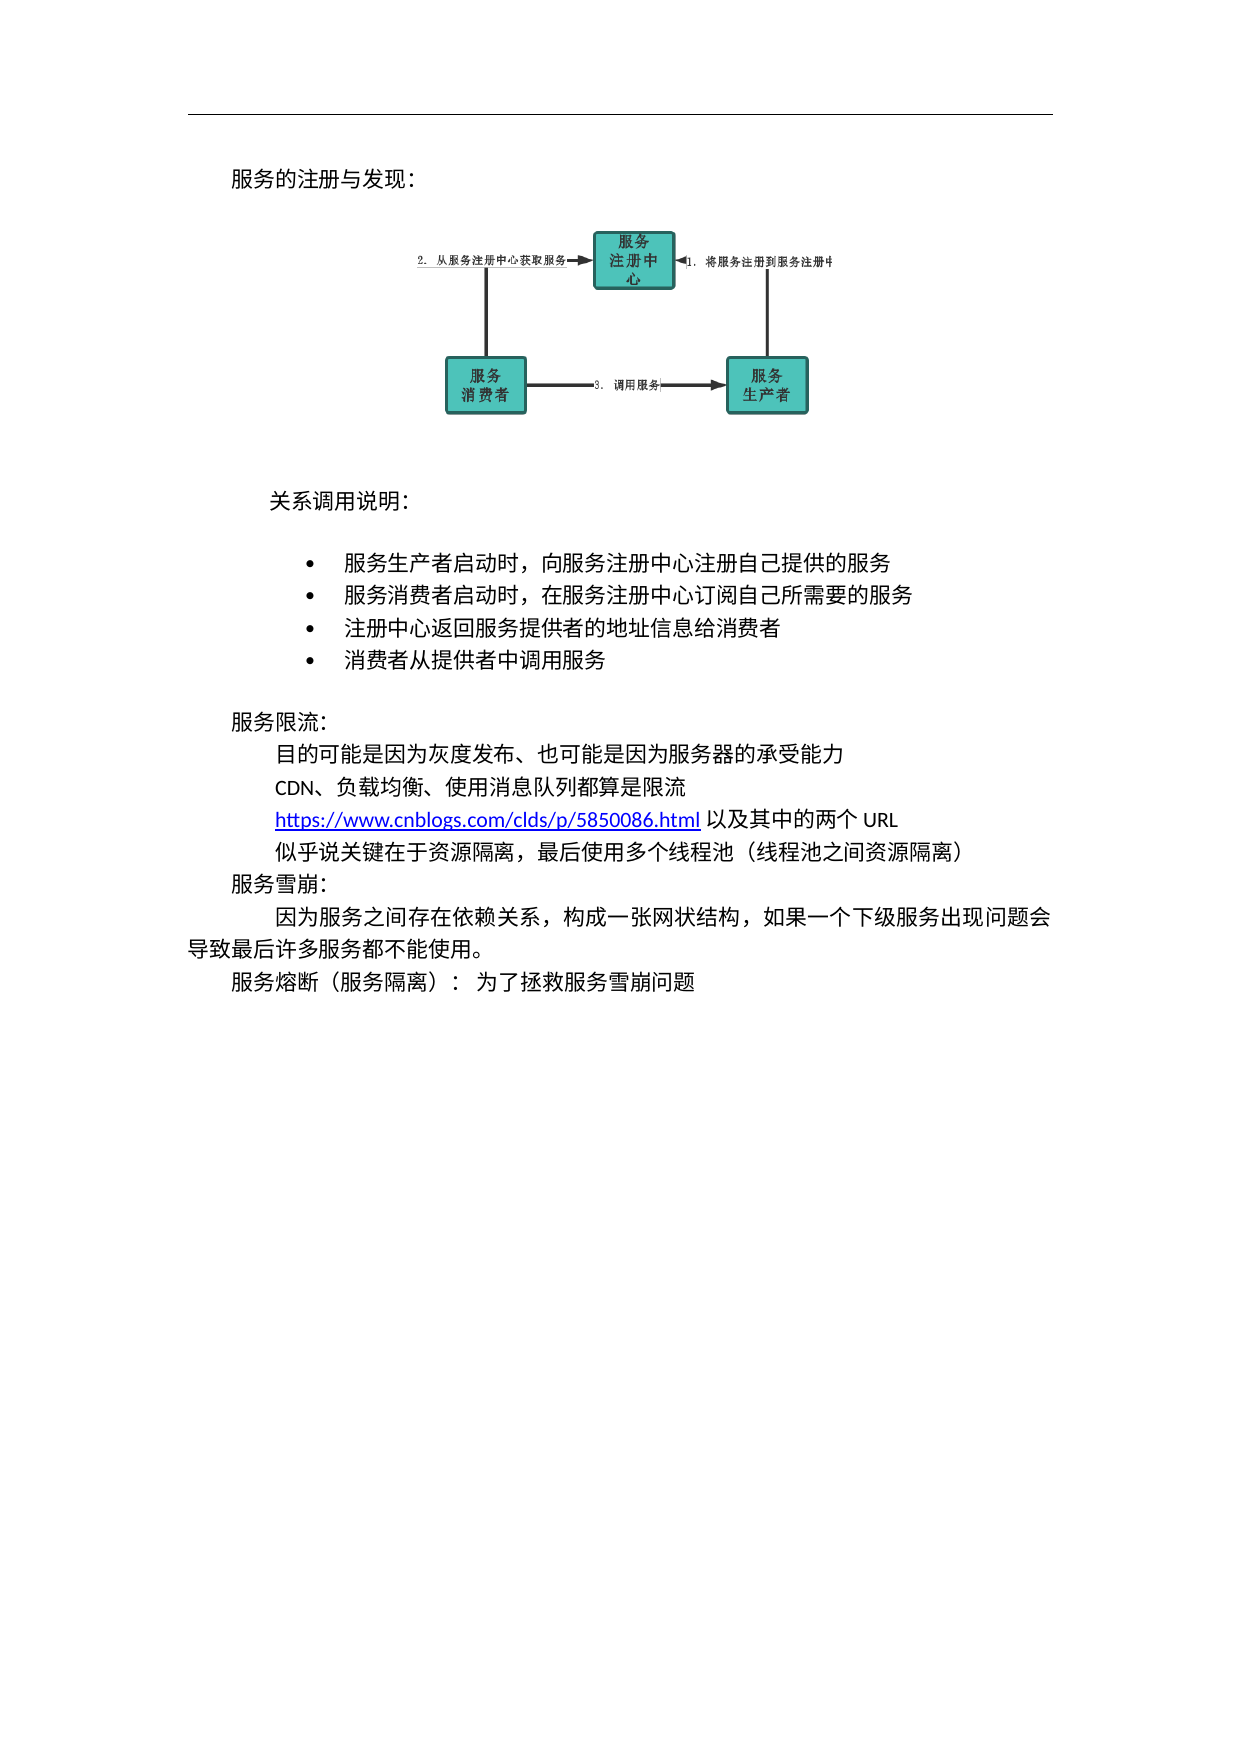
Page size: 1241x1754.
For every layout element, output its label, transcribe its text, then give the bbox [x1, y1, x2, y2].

text 服务的注册与发现： [187, 162, 1053, 194]
text 关系调用说明： [269, 484, 1053, 516]
text https://www.cnblogs.com/clds/p/5850086.html 以及其中的两个URL [187, 802, 1053, 834]
text 服务限流： [231, 704, 1053, 737]
text 因为服务之间存在依赖关系，构成一张网状结构，如果一个下级服务出现问题会导致最后许多服务都不能使用。 [187, 899, 1053, 964]
list 服务生产者启动时，向服务注册中心注册自己提供的服务 [306, 545, 1053, 578]
text 似乎说关键在于资源隔离，最后使用多个线程池（线程池之间资源隔离） [187, 834, 1053, 867]
text 目的可能是因为灰度发布、也可能是因为服务器的承受能力 [231, 737, 1053, 769]
list 服务消费者启动时，在服务注册中心订阅自己所需要的服务 [306, 578, 1053, 610]
picture [408, 194, 832, 438]
text 服务雪崩： [187, 867, 1053, 899]
list 消费者从提供者中调用服务 [306, 643, 1053, 675]
text CDN、负载均衡、使用消息队列都算是限流 [187, 769, 1053, 802]
text 服务熔断（服务隔离）： 为了拯救服务雪崩问题 [187, 964, 1053, 997]
list 注册中心返回服务提供者的地址信息给消费者 [306, 610, 1053, 643]
